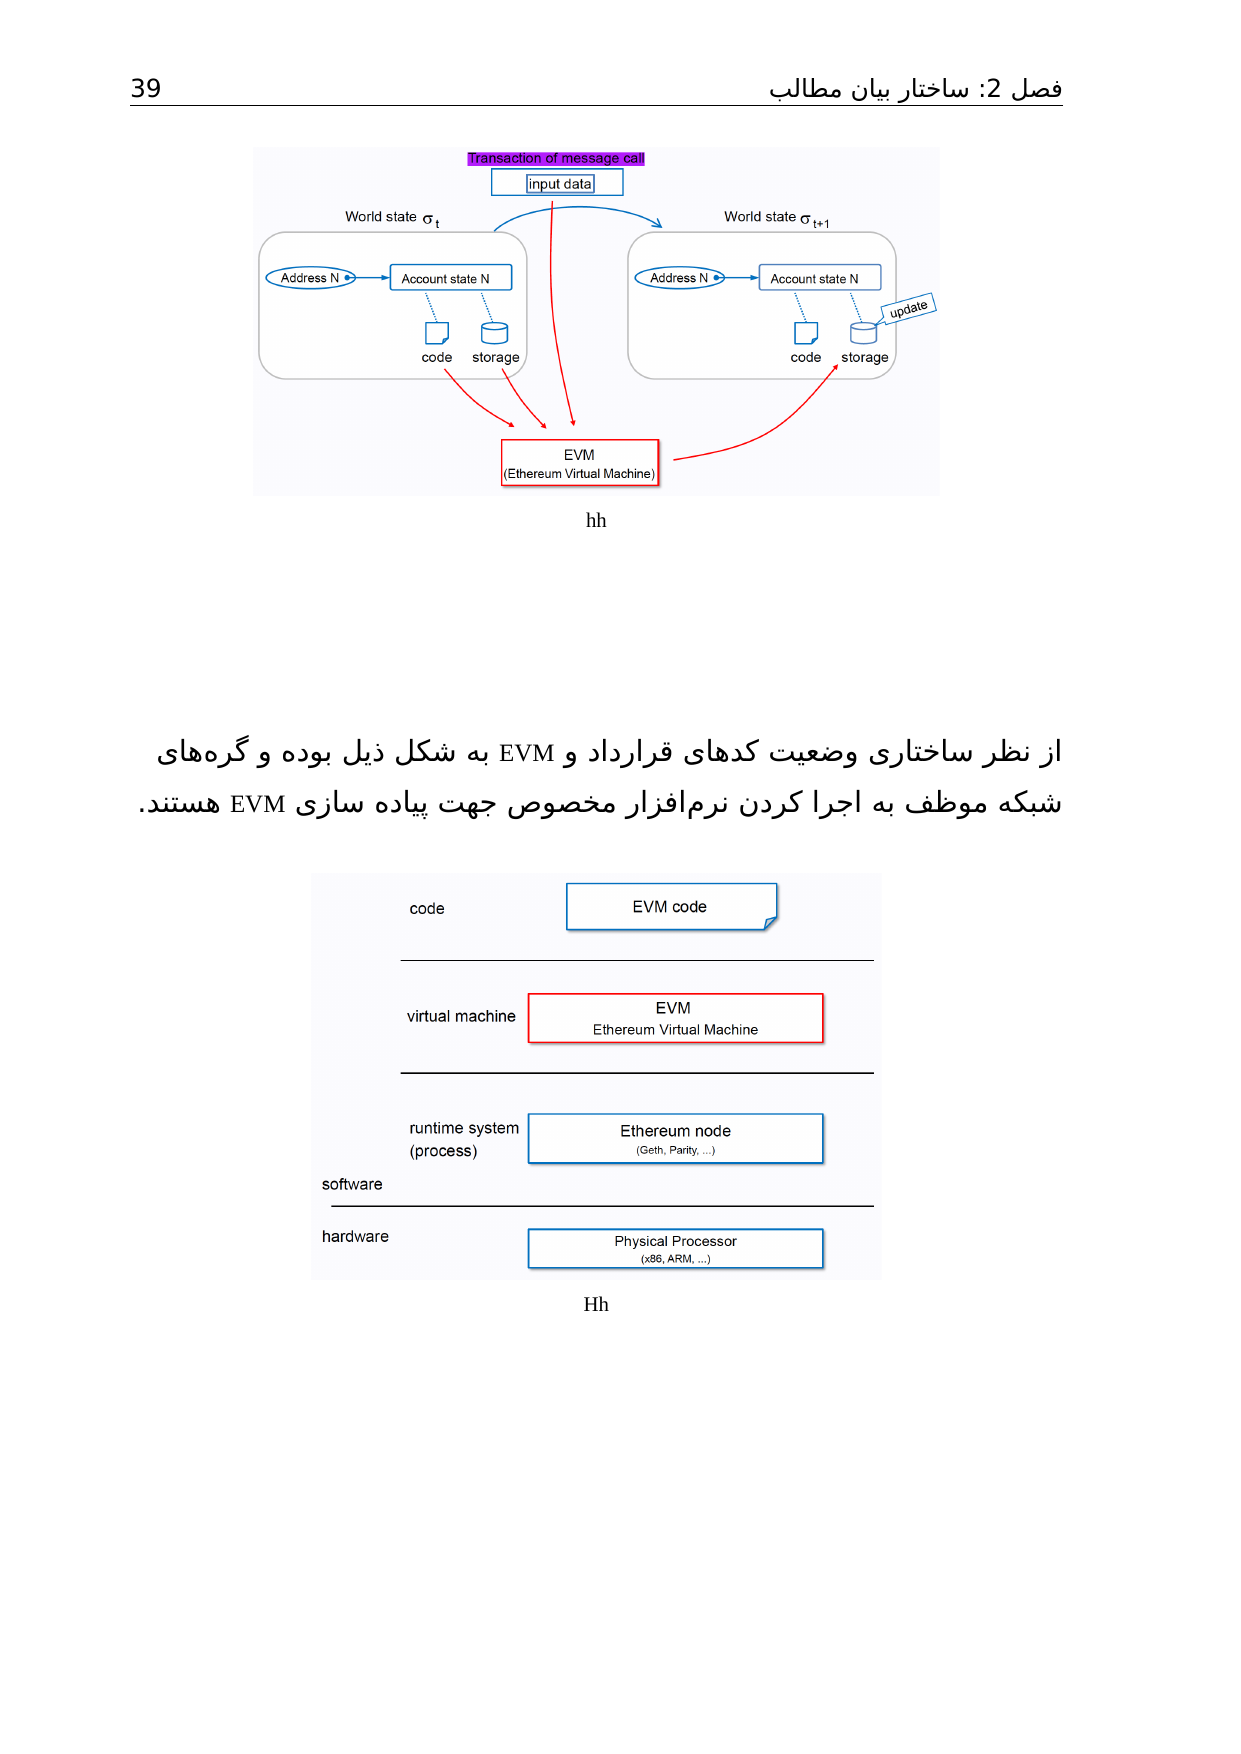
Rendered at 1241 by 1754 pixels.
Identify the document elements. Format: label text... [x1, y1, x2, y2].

text hh [130, 508, 1063, 532]
text Hh [130, 1292, 1063, 1316]
text از نظر ساختاری وضعیت کدهای قرارداد و EVM به شکل ذیل بوده و گره‌های شبکه موظف به اجرا کردن نرم‌افزار مخصوص جهت پیاده سازی EVM هستند. [130, 734, 1063, 819]
picture [253, 147, 940, 496]
picture [311, 873, 882, 1280]
